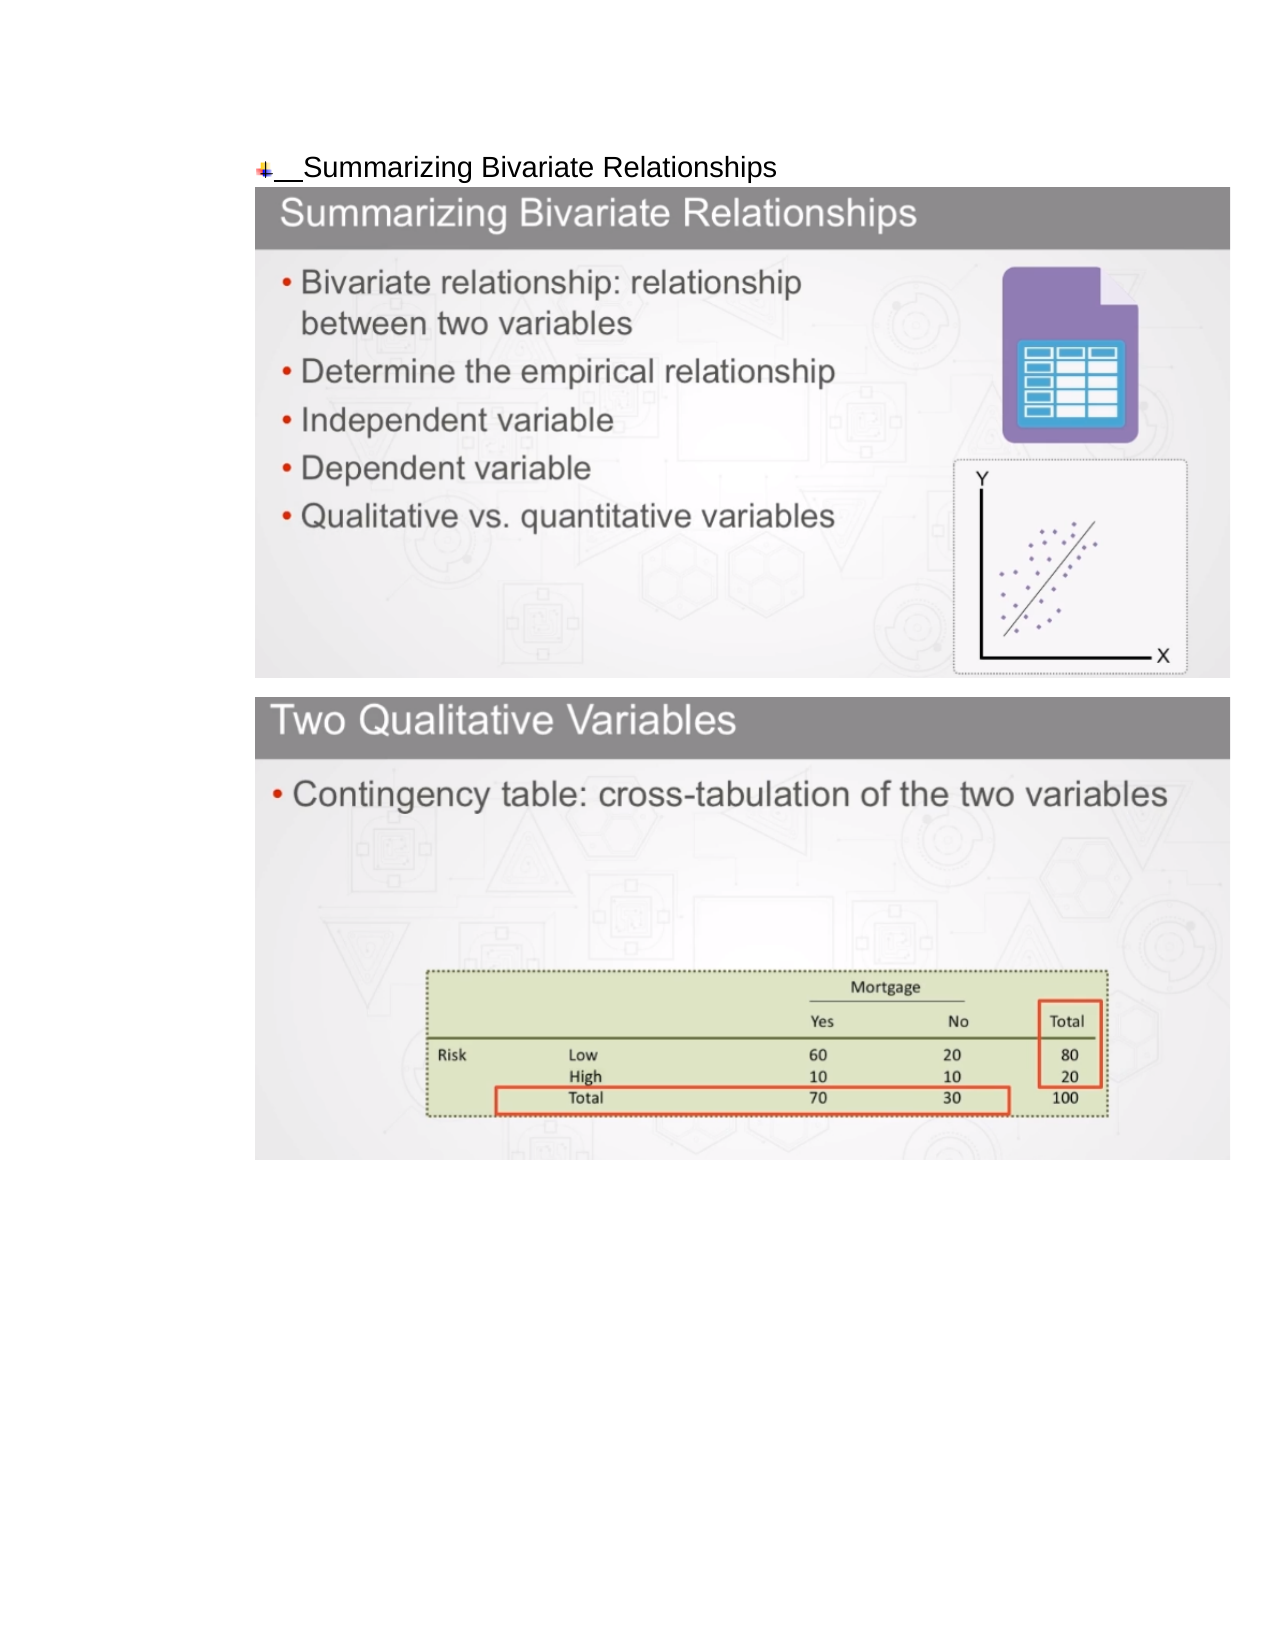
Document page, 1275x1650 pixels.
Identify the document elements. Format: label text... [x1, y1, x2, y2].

picture [256, 160, 273, 178]
picture [255, 697, 1230, 1160]
picture [255, 187, 1230, 678]
subtitle Summarizing Bivariate Relationships [255, 150, 1125, 183]
